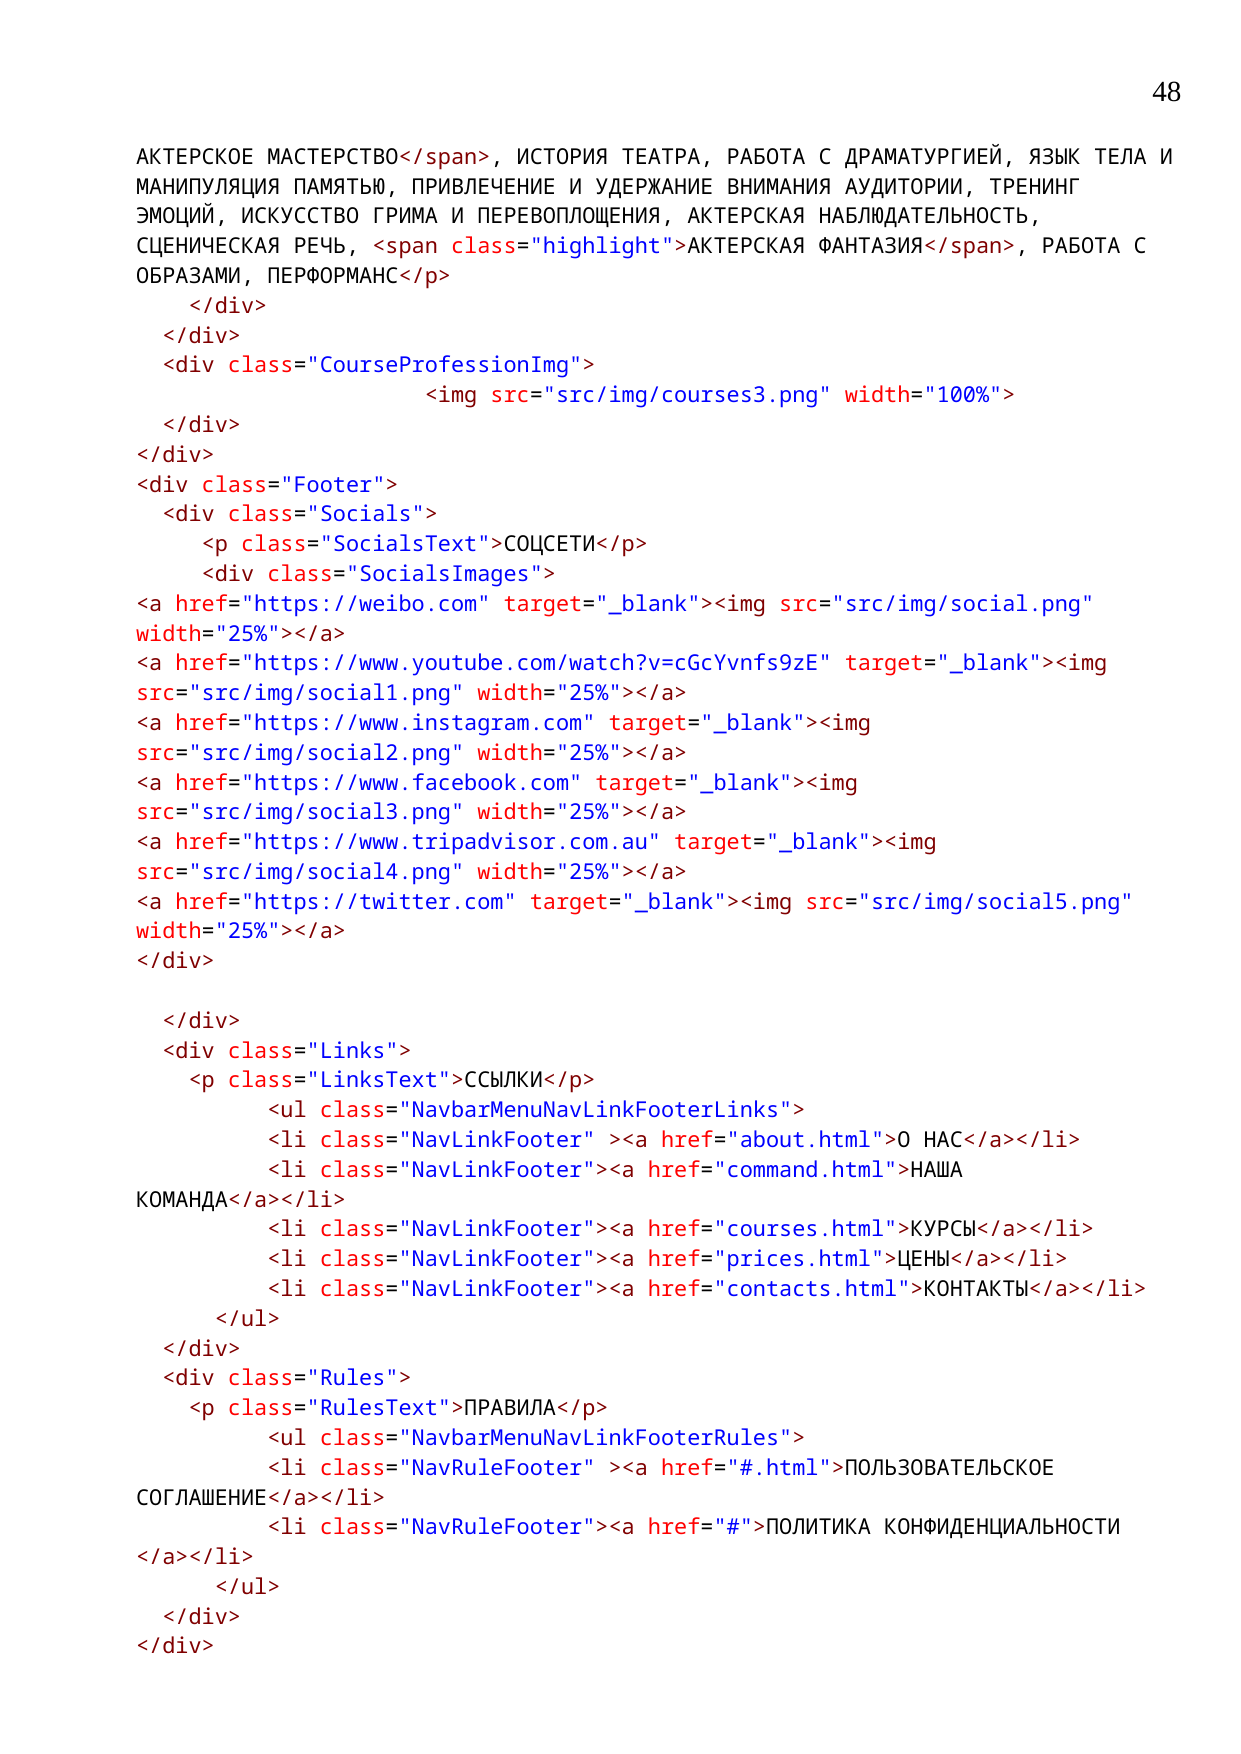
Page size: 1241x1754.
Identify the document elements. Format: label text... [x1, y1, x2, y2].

text <a href="https://weibo.com" target="_blank"><img src="src/img/social.png" width="25%"></a> [136, 588, 1181, 647]
text <li class="NavLinkFooter"><a href="courses.html">КУРСЫ</a></li> [136, 1213, 1181, 1243]
text <a href="https://www.instagram.com" target="_blank"><img src="src/img/social2.png" width="25%"></a> [136, 707, 1181, 767]
text <li class="NavLinkFooter"><a href="command.html">НАША КОМАНДА</a></li> [136, 1154, 1181, 1213]
text <div class="SocialsImages"> [136, 558, 1181, 588]
text </div> [136, 409, 1181, 439]
text </div> [136, 290, 1181, 320]
text <li class="NavLinkFooter"><a href="contacts.html">КОНТАКТЫ</a></li> [136, 1273, 1181, 1303]
text <ul class="NavbarMenuNavLinkFooterRules"> [136, 1422, 1181, 1452]
text <ul class="NavbarMenuNavLinkFooterLinks"> [136, 1094, 1181, 1124]
text <div class="Socials"> [136, 498, 1181, 528]
text <li class="NavLinkFooter"><a href="prices.html">ЦЕНЫ</a></li> [136, 1243, 1181, 1273]
text <div class="Rules"> [136, 1362, 1181, 1392]
text <p class="SocialsText">СОЦСЕТИ</p> [136, 528, 1181, 558]
text <li class="NavRuleFooter" ><a href="#.html">ПОЛЬЗОВАТЕЛЬСКОЕ СОГЛАШЕНИЕ</a></li> [136, 1452, 1181, 1511]
text <p class="RulesText">ПРАВИЛА</p> [136, 1392, 1181, 1422]
text <p class="LinksText">ССЫЛКИ</p> [136, 1064, 1181, 1094]
text АКТЕРСКОЕ МАСТЕРСТВО</span>, ИСТОРИЯ ТЕАТРА, РАБОТА С ДРАМАТУРГИЕЙ, ЯЗЫК ТЕЛА И МАНИПУЛЯЦИЯ ПАМЯТЬЮ, ПРИВЛЕЧЕНИЕ И УДЕРЖАНИЕ ВНИМАНИЯ АУДИТОРИИ, ТРЕНИНГ ЭМОЦИЙ, ИСКУССТВО ГРИМА И ПЕРЕВОПЛОЩЕНИЯ, АКТЕРСКАЯ НАБЛЮДАТЕЛЬНОСТЬ, СЦЕНИЧЕСКАЯ РЕЧЬ, <span class="highlight">АКТЕРСКАЯ ФАНТАЗИЯ</span>, РАБОТА С ОБРАЗАМИ, ПЕРФОРМАНС</p> [136, 141, 1181, 290]
text <div class="Links"> [136, 1035, 1181, 1064]
text <div class="Footer"> [136, 469, 1181, 498]
text <a href="https://twitter.com" target="_blank"><img src="src/img/social5.png" width="25%"></a> [136, 886, 1181, 945]
text </div> [136, 1631, 1181, 1660]
text <div class="CourseProfessionImg"> [136, 349, 1181, 379]
text </div> [136, 320, 1181, 349]
text <li class="NavRuleFooter"><a href="#">ПОЛИТИКА КОНФИДЕНЦИАЛЬНОСТИ </a></li> [136, 1511, 1181, 1571]
text </div> [136, 1601, 1181, 1631]
text </div> [136, 439, 1181, 469]
text <li class="NavLinkFooter" ><a href="about.html">О НАС</a></li> [136, 1124, 1181, 1154]
text <a href="https://www.youtube.com/watch?v=cGcYvnfs9zE" target="_blank"><img src="src/img/social1.png" width="25%"></a> [136, 647, 1181, 707]
text </div> [136, 945, 1181, 975]
text </div> [136, 1005, 1181, 1035]
text </div> [136, 1333, 1181, 1362]
text <img src="src/img/courses3.png" width="100%"> [136, 379, 1181, 409]
text <a href="https://www.tripadvisor.com.au" target="_blank"><img src="src/img/social4.png" width="25%"></a> [136, 826, 1181, 886]
text <a href="https://www.facebook.com" target="_blank"><img src="src/img/social3.png" width="25%"></a> [136, 767, 1181, 826]
text </ul> [136, 1571, 1181, 1601]
text </ul> [136, 1303, 1181, 1333]
